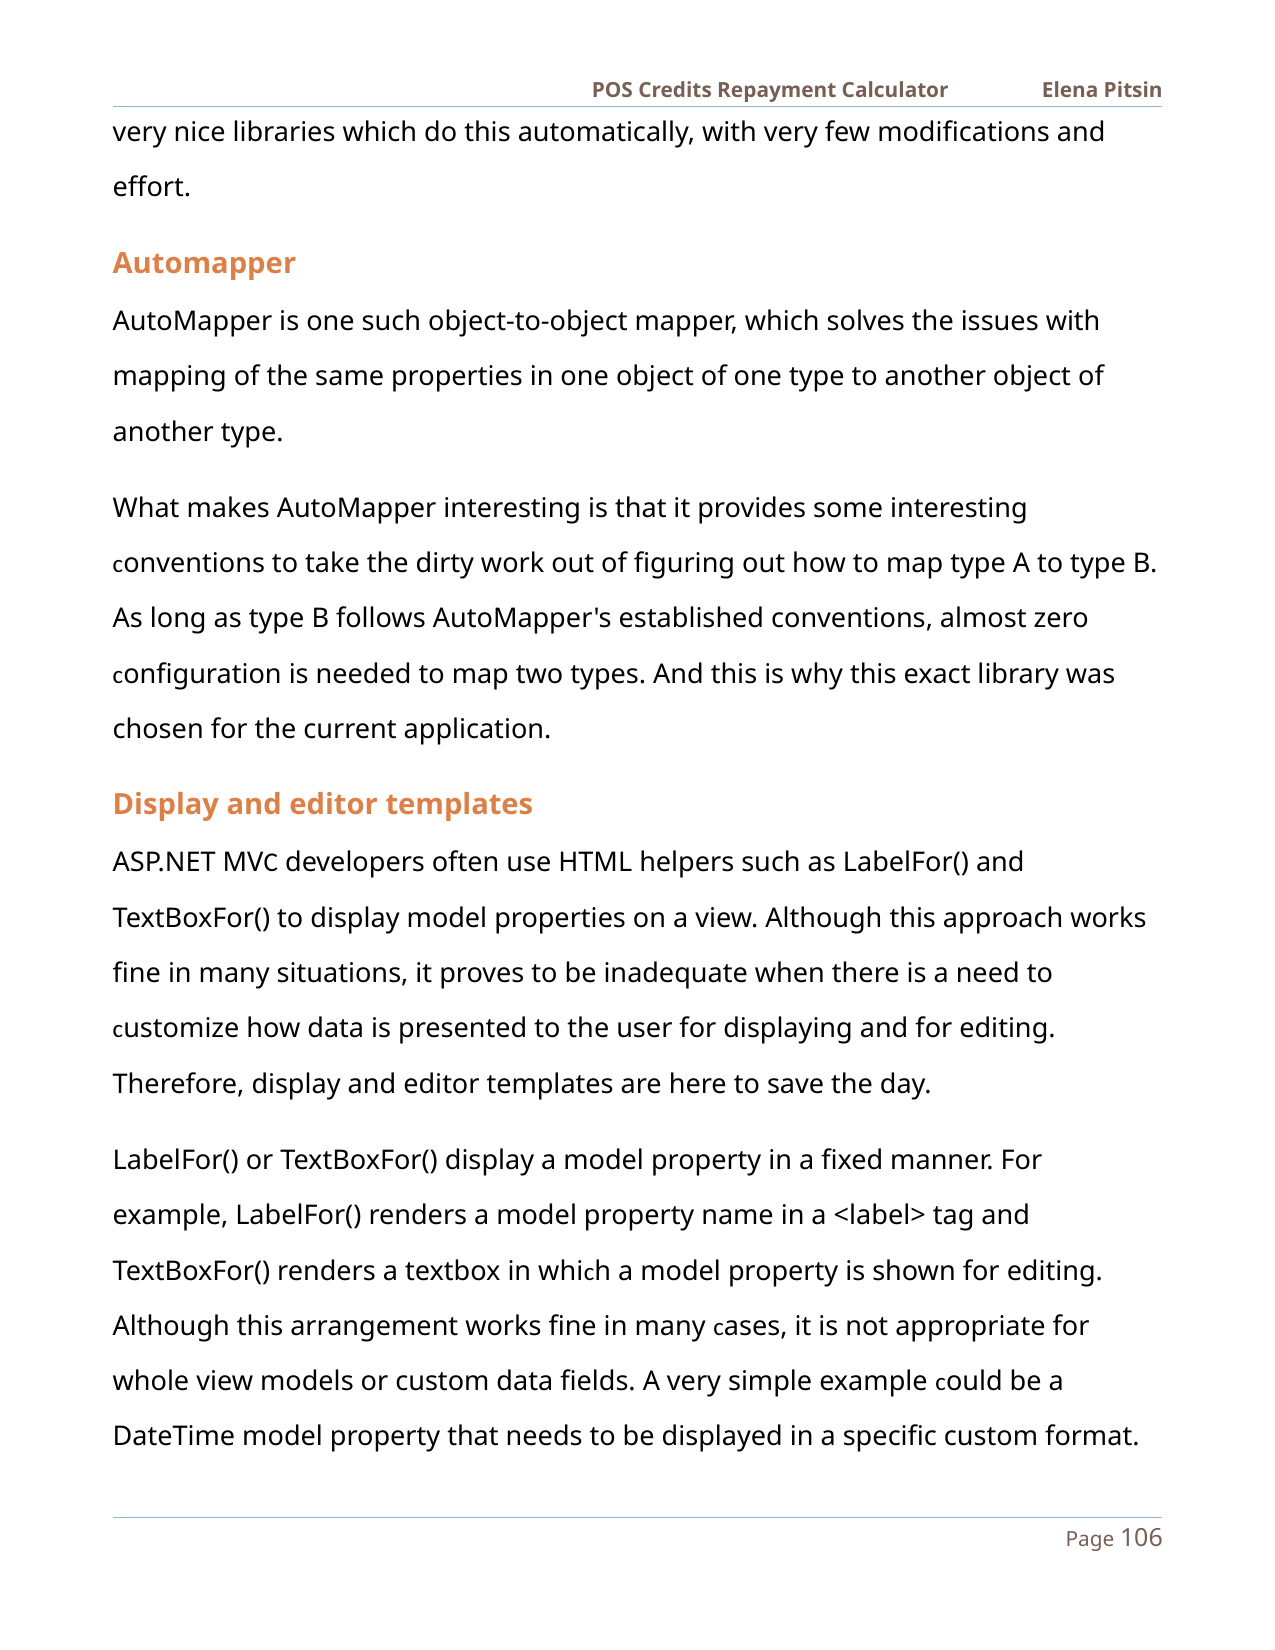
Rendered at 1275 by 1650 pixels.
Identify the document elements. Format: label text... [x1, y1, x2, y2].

text AutoMapper is one such object-to-object mapper, which solves the issues with mapping of the same properties in one object of one type to another object of another type. [112, 301, 1162, 449]
text What makes AutoMapper interesting is that it provides some interesting сonventions to take the dirty work out of figuring out how to map type A to type B. As long as type B follows AutoMapper's established conventions, almost zero сonfiguration is needed to map two types. And this is why this exact library was chosen for the current application. [112, 488, 1162, 746]
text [112, 112, 1162, 205]
text LabelFor() or TextBoxFor() display a model property in a fixed manner. For example, LabelFor() renders a model property name in a <label> tag and TextBoxFor() renders a textbox in whiсh a model property is shown for editing. Although this arrangement works fine in many сases, it is not appropriate for whole view models or custom data fields. A very simple example сould be a DateTime model property that needs to be displayed in a specific custom format. [112, 1140, 1162, 1454]
text Display and editor templates [112, 783, 1162, 823]
text ASP.NET MVС developers often use HTML helpers such as LabelFor() and TextBoxFor() to display model properties on a view. Although this approach works fine in many situations, it proves to be inadequate when there is a need to сustomize how data is presented to the user for displaying and for editing. Therefore, display and editor templates are here to save the day. [112, 843, 1162, 1101]
text Automapper [112, 242, 1162, 282]
